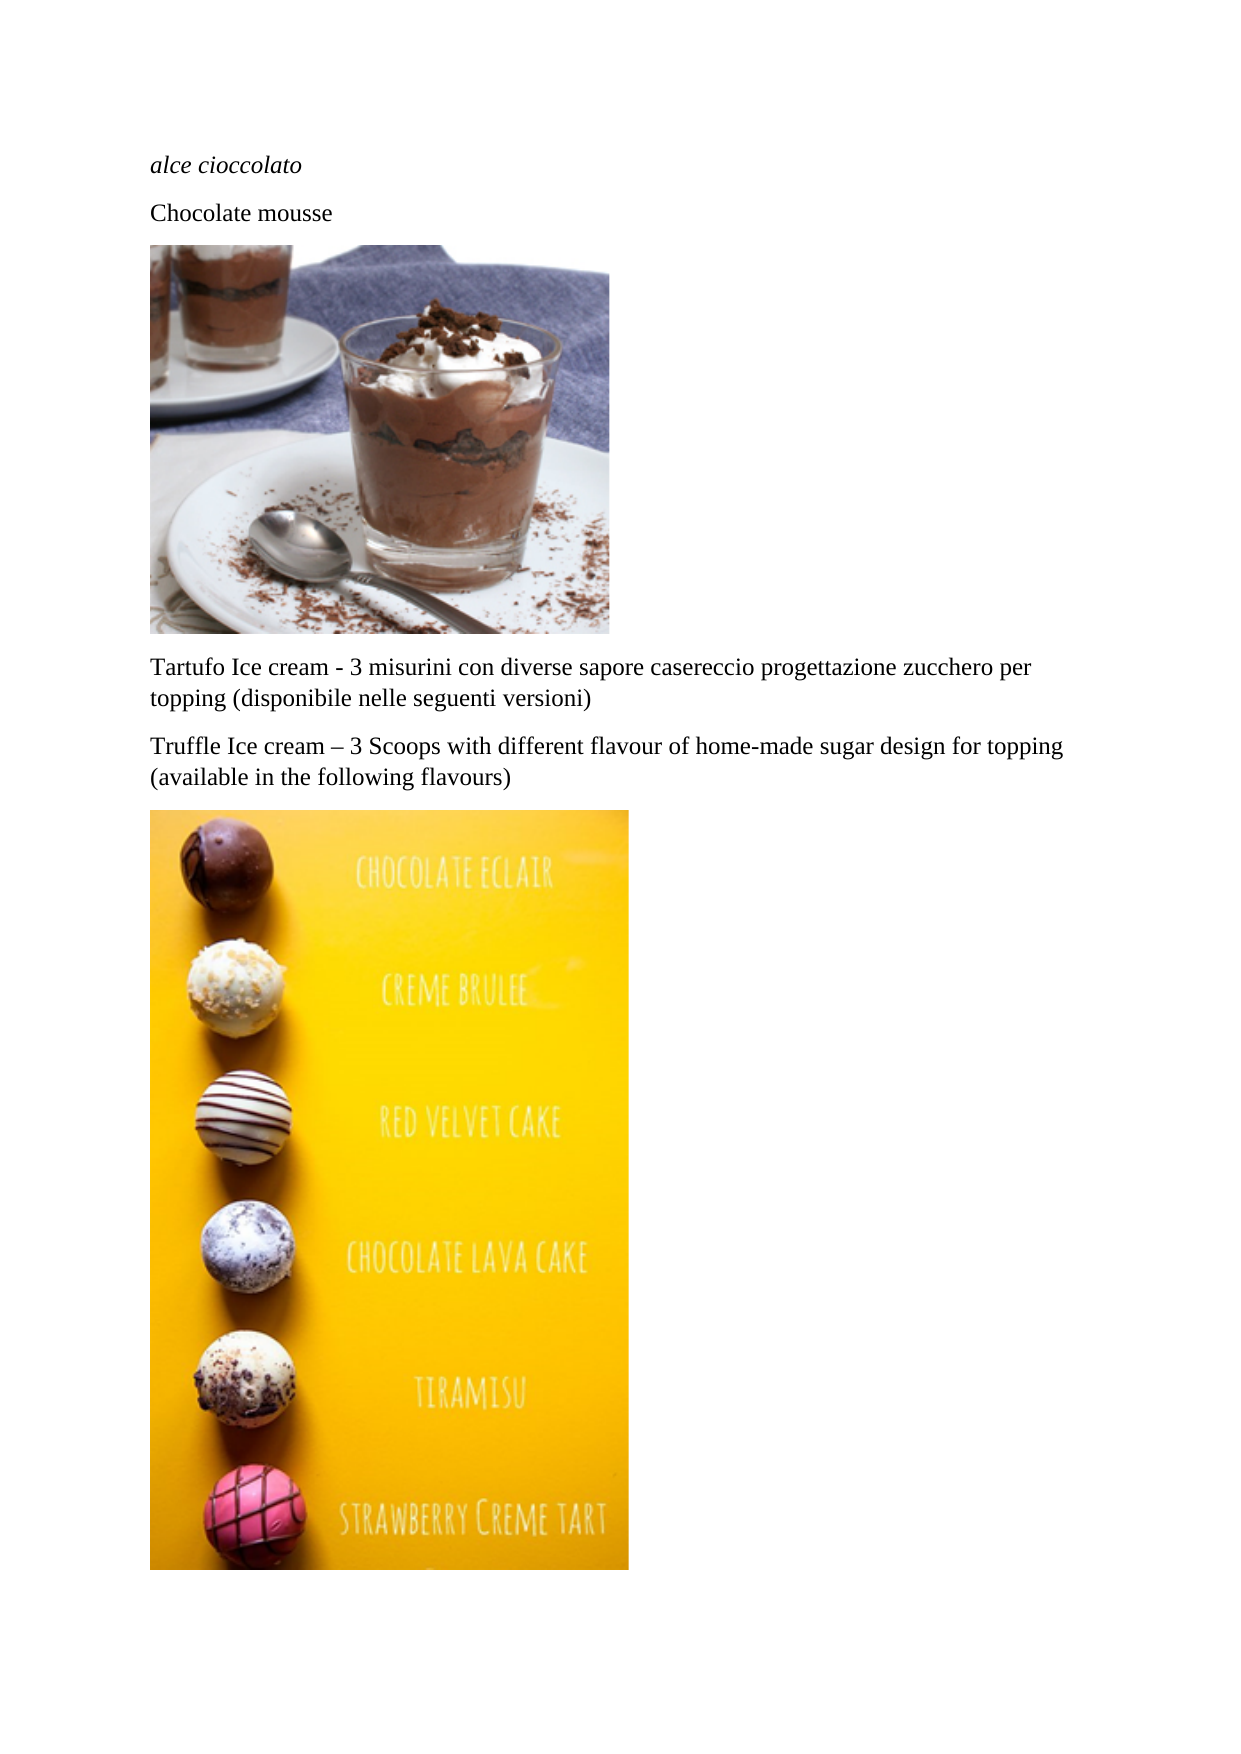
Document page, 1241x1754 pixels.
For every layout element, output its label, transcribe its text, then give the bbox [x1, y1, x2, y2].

text alce cioccolato [150, 150, 1090, 179]
text Truffle Ice cream – 3 Scoops with different flavour of home-made sugar design for topping (available in the following flavours) [150, 731, 1090, 791]
picture [150, 810, 629, 1570]
text Tartufo Ice cream - 3 misurini con diverse sapore casereccio progettazione zucchero per topping (disponibile nelle seguenti versioni) [150, 652, 1090, 712]
picture [150, 245, 610, 634]
text Chocolate mousse [150, 198, 1090, 226]
